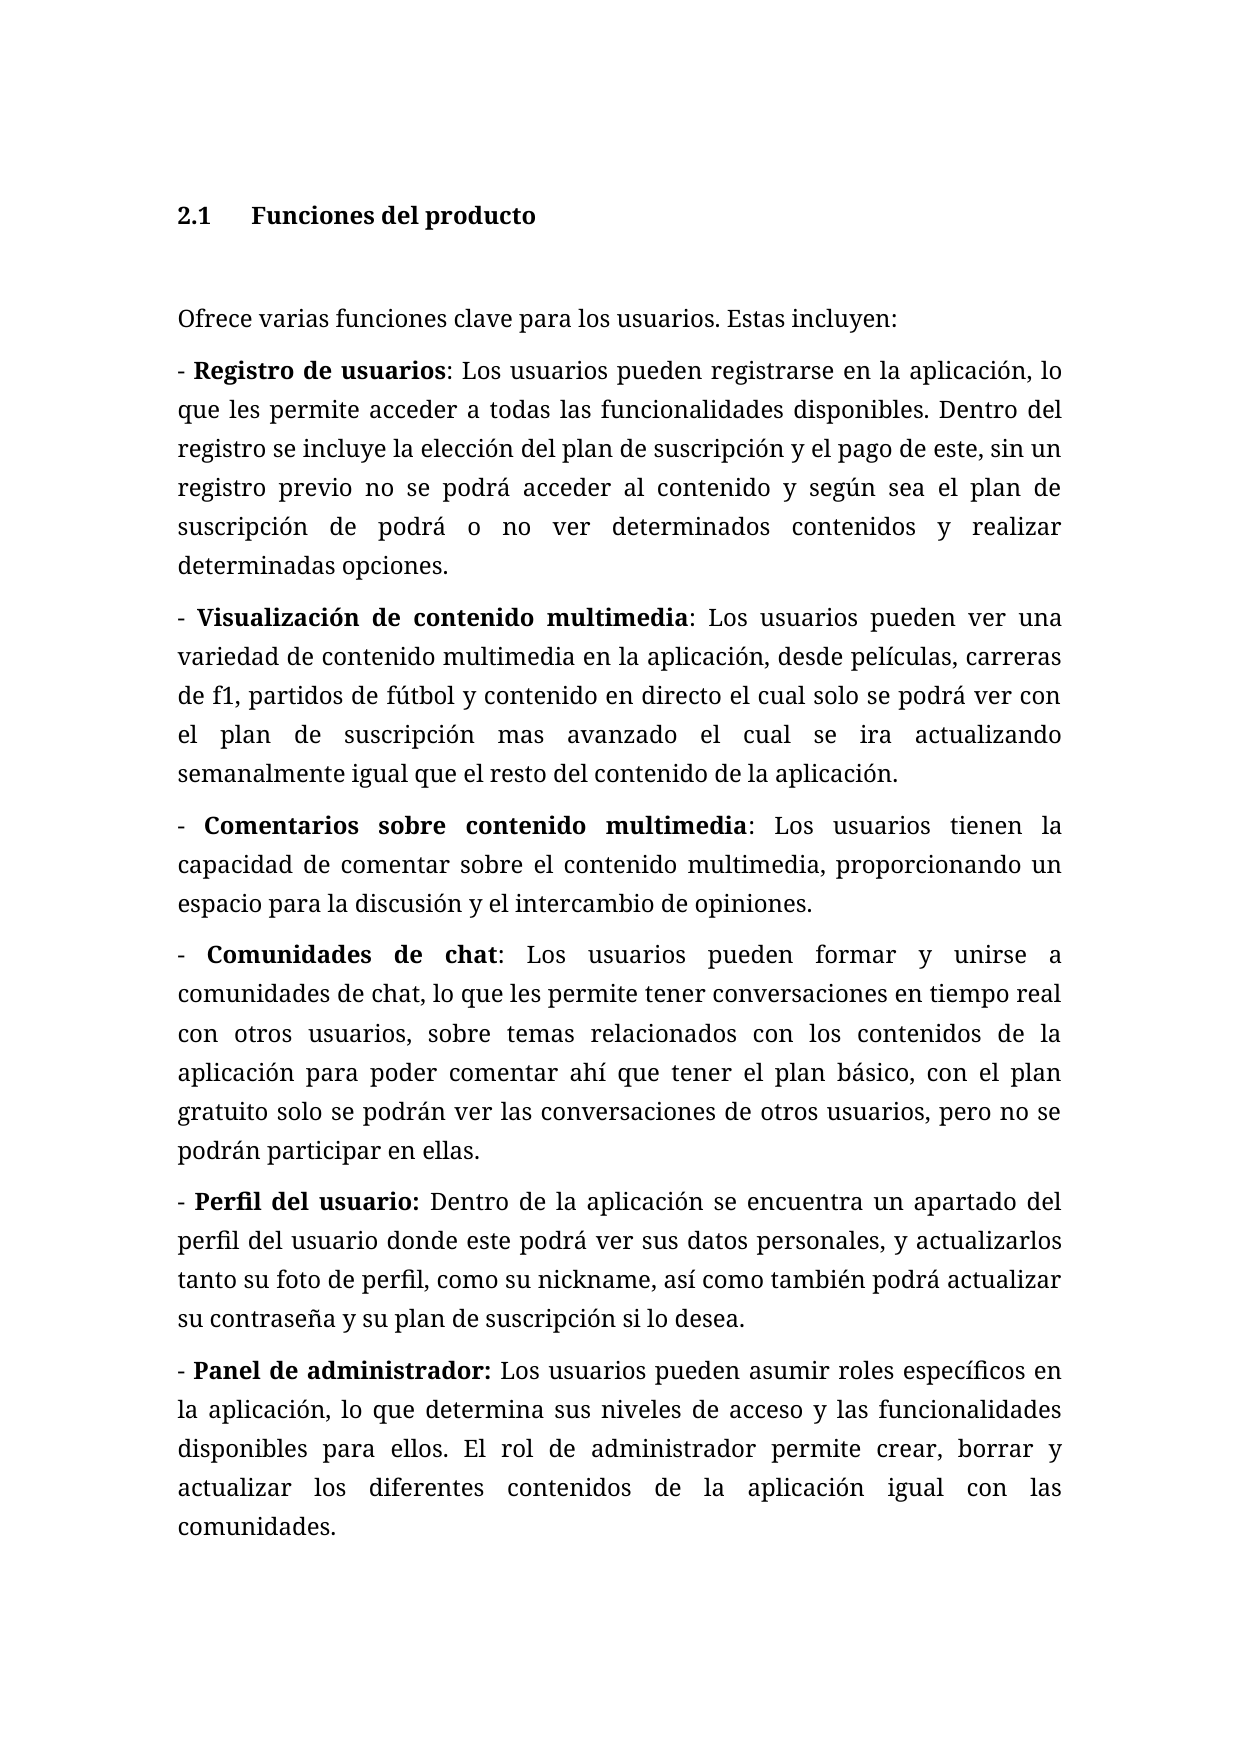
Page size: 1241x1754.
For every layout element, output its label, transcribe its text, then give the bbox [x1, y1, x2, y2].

text - Comunidades de chat: Los usuarios pueden formar y unirse a comunidades de chat, lo que les permite tener conversaciones en tiempo real con otros usuarios, sobre temas relacionados con los contenidos de la aplicación para poder comentar ahí que tener el plan básico, con el plan gratuito solo se podrán ver las conversaciones de otros usuarios, pero no se podrán participar en ellas. [177, 938, 1063, 1166]
text - Visualización de contenido multimedia: Los usuarios pueden ver una variedad de contenido multimedia en la aplicación, desde películas, carreras de f1, partidos de fútbol y contenido en directo el cual solo se podrá ver con el plan de suscripción mas avanzado el cual se ira actualizando semanalmente igual que el resto del contenido de la aplicación. [177, 601, 1063, 789]
subtitle 2.1 Funciones del producto [177, 199, 1063, 232]
text - Registro de usuarios: Los usuarios pueden registrarse en la aplicación, lo que les permite acceder a todas las funcionalidades disponibles. Dentro del registro se incluye la elección del plan de suscripción y el pago de este, sin un registro previo no se podrá acceder al contenido y según sea el plan de suscripción de podrá o no ver determinados contenidos y realizar determinadas opciones. [177, 354, 1063, 582]
text - Perfil del usuario: Dentro de la aplicación se encuentra un apartado del perfil del usuario donde este podrá ver sus datos personales, y actualizarlos tanto su foto de perfil, como su nickname, así como también podrá actualizar su contraseña y su plan de suscripción si lo desea. [177, 1185, 1063, 1335]
text Ofrece varias funciones clave para los usuarios. Estas incluyen: [177, 302, 1063, 335]
text - Panel de administrador: Los usuarios pueden asumir roles específicos en la aplicación, lo que determina sus niveles de acceso y las funcionalidades disponibles para ellos. El rol de administrador permite crear, borrar y actualizar los diferentes contenidos de la aplicación igual con las comunidades. [177, 1354, 1063, 1543]
text - Comentarios sobre contenido multimedia: Los usuarios tienen la capacidad de comentar sobre el contenido multimedia, proporcionando un espacio para la discusión y el intercambio de opiniones. [177, 808, 1063, 919]
